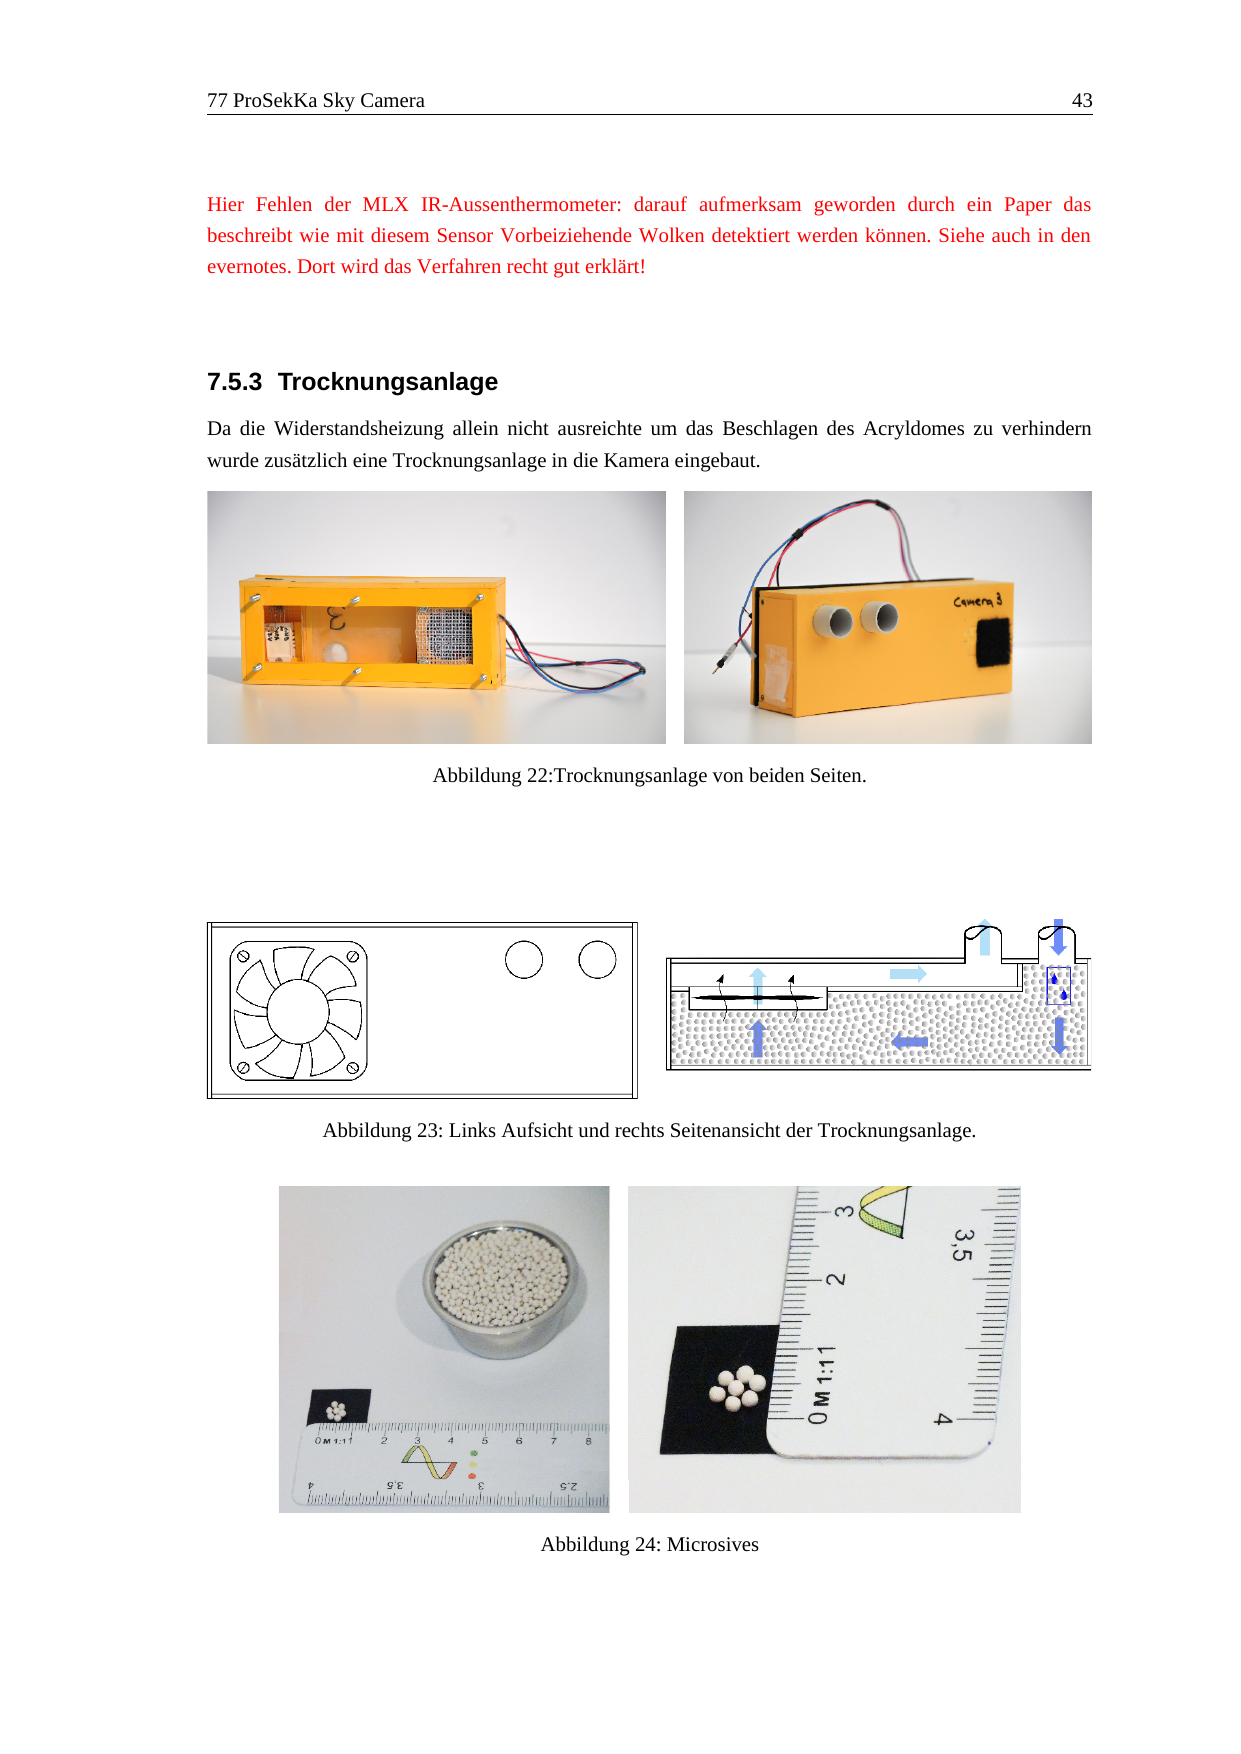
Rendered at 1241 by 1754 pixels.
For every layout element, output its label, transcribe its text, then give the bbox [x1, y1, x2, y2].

text Hier Fehlen der MLX IR-Aussenthermometer: darauf aufmerksam geworden durch ein Paper das beschreibt wie mit diesem Sensor Vorbeiziehende Wolken detektiert werden können. Siehe auch in den evernotes. Dort wird das Verfahren recht gut erklärt! [207, 191, 1093, 278]
text Abbildung 24: Microsives [207, 1532, 1093, 1556]
picture [207, 491, 1092, 744]
text Abbildung 22:Trocknungsanlage von beiden Seiten. [207, 763, 1093, 787]
text Abbildung 23: Links Aufsicht und rechts Seitenansicht der Trocknungsanlage. [207, 1118, 1093, 1142]
subtitle Trocknungsanlage [207, 366, 1093, 395]
picture [206, 919, 1092, 1099]
text Da die Widerstandsheizung allein nicht ausreichte um das Beschlagen des Acryldomes zu verhindern wurde zusätzlich eine Trocknungsanlage in die Kamera eingebaut. [207, 416, 1093, 472]
picture [278, 1186, 1021, 1513]
